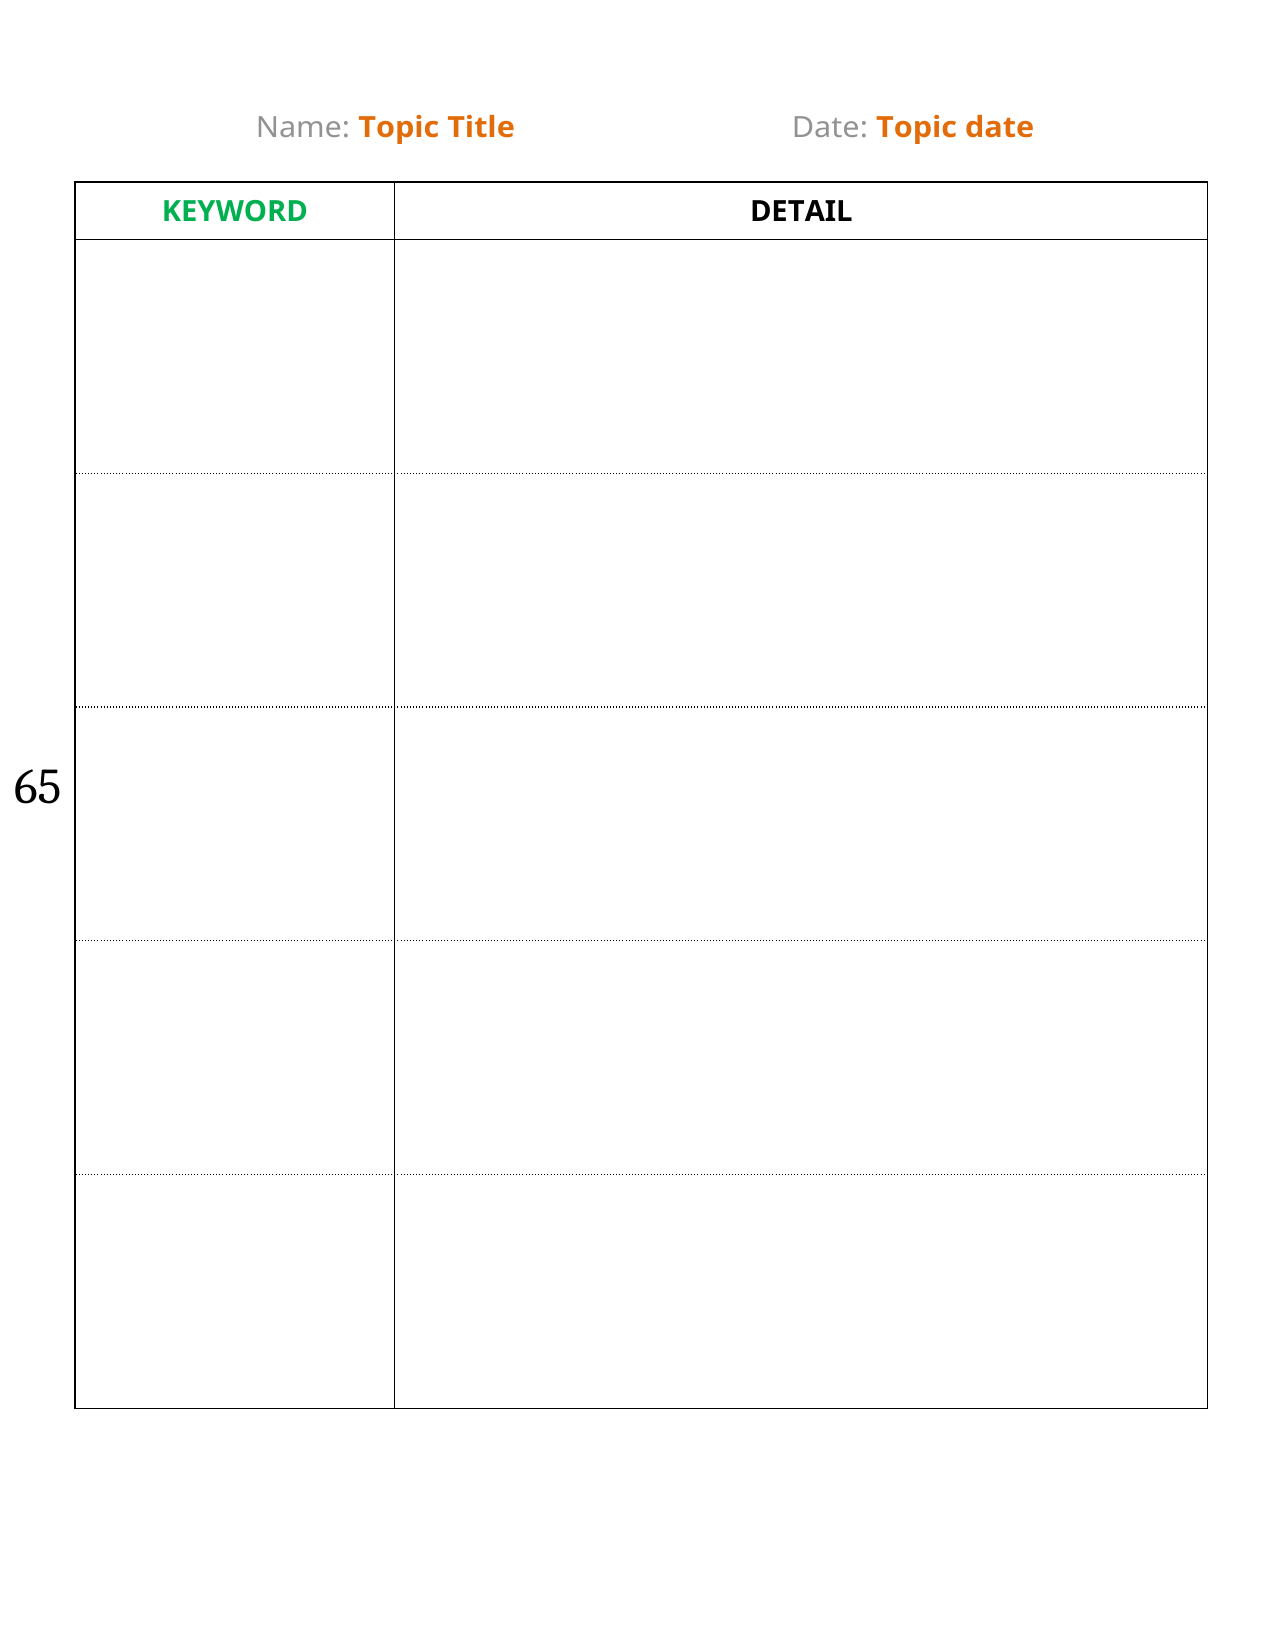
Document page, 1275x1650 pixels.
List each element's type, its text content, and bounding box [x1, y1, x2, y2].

table_cell [395, 940, 1207, 1174]
table_header KEYWORD [76, 183, 394, 239]
table_cell [395, 706, 1207, 940]
table_cell [395, 1174, 1207, 1408]
table_cell [76, 473, 394, 706]
table_cell [76, 1174, 394, 1408]
table_cell [395, 240, 1207, 472]
table_cell [76, 940, 394, 1174]
table_cell [76, 240, 394, 472]
text Name: Topic Title Date: Topic date [89, 106, 1200, 146]
table_header DETAIL [395, 183, 1207, 239]
table_cell [395, 473, 1207, 706]
table_cell [76, 706, 394, 940]
